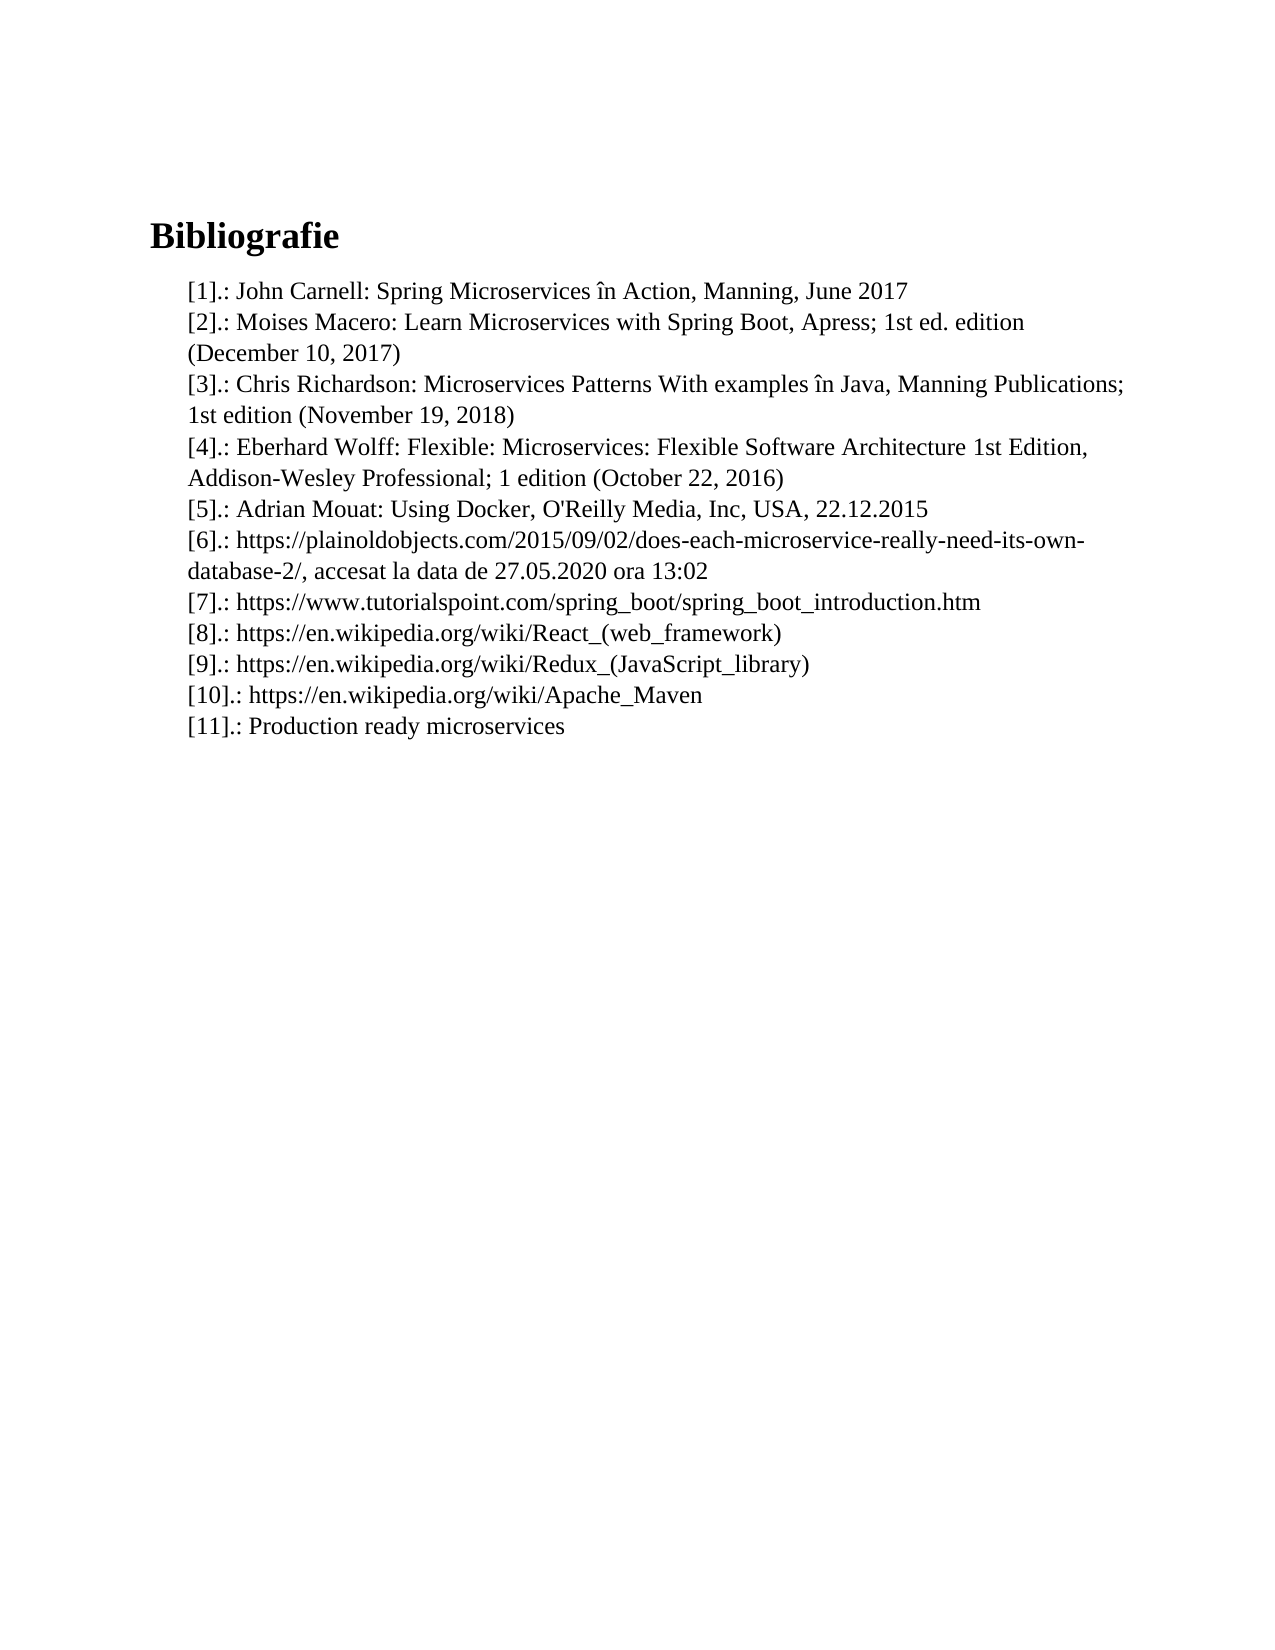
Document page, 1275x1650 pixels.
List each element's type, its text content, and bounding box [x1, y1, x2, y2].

list [7].: https://www.tutorialspoint.com/spring_boot/spring_boot_introduction.htm [8].: https://en.wikipedia.org/wiki/React_(web_framework) [187, 587, 1125, 647]
list [3].: Chris Richardson: Microservices Patterns With examples în Java, Manning Publications; 1st edition (November 19, 2018) [187, 369, 1125, 429]
text Bibliografie [150, 213, 1125, 256]
list [1].: John Carnell: Spring Microservices în Action, Manning, June 2017 [187, 276, 1125, 305]
list [11].: Production ready microservices [187, 711, 1125, 740]
list [9].: https://en.wikipedia.org/wiki/Redux_(JavaScript_library) [187, 649, 1125, 678]
list [10].: https://en.wikipedia.org/wiki/Apache_Maven [187, 680, 1125, 709]
list [4].: Eberhard Wolff: Flexible: Microservices: Flexible Software Architecture 1st Edition, Addison-Wesley Professional; 1 edition (October 22, 2016) [5].: Adrian Mouat: Using Docker, O'Reilly Media, Inc, USA, 22.12.2015 [187, 432, 1125, 522]
list [6].: https://plainoldobjects.com/2015/09/02/does-each-microservice-really-need-its-own-database-2/, accesat la data de 27.05.2020 ora 13:02 [187, 525, 1125, 584]
list [2].: Moises Macero: Learn Microservices with Spring Boot, Apress; 1st ed. edition (December 10, 2017) [187, 307, 1125, 367]
